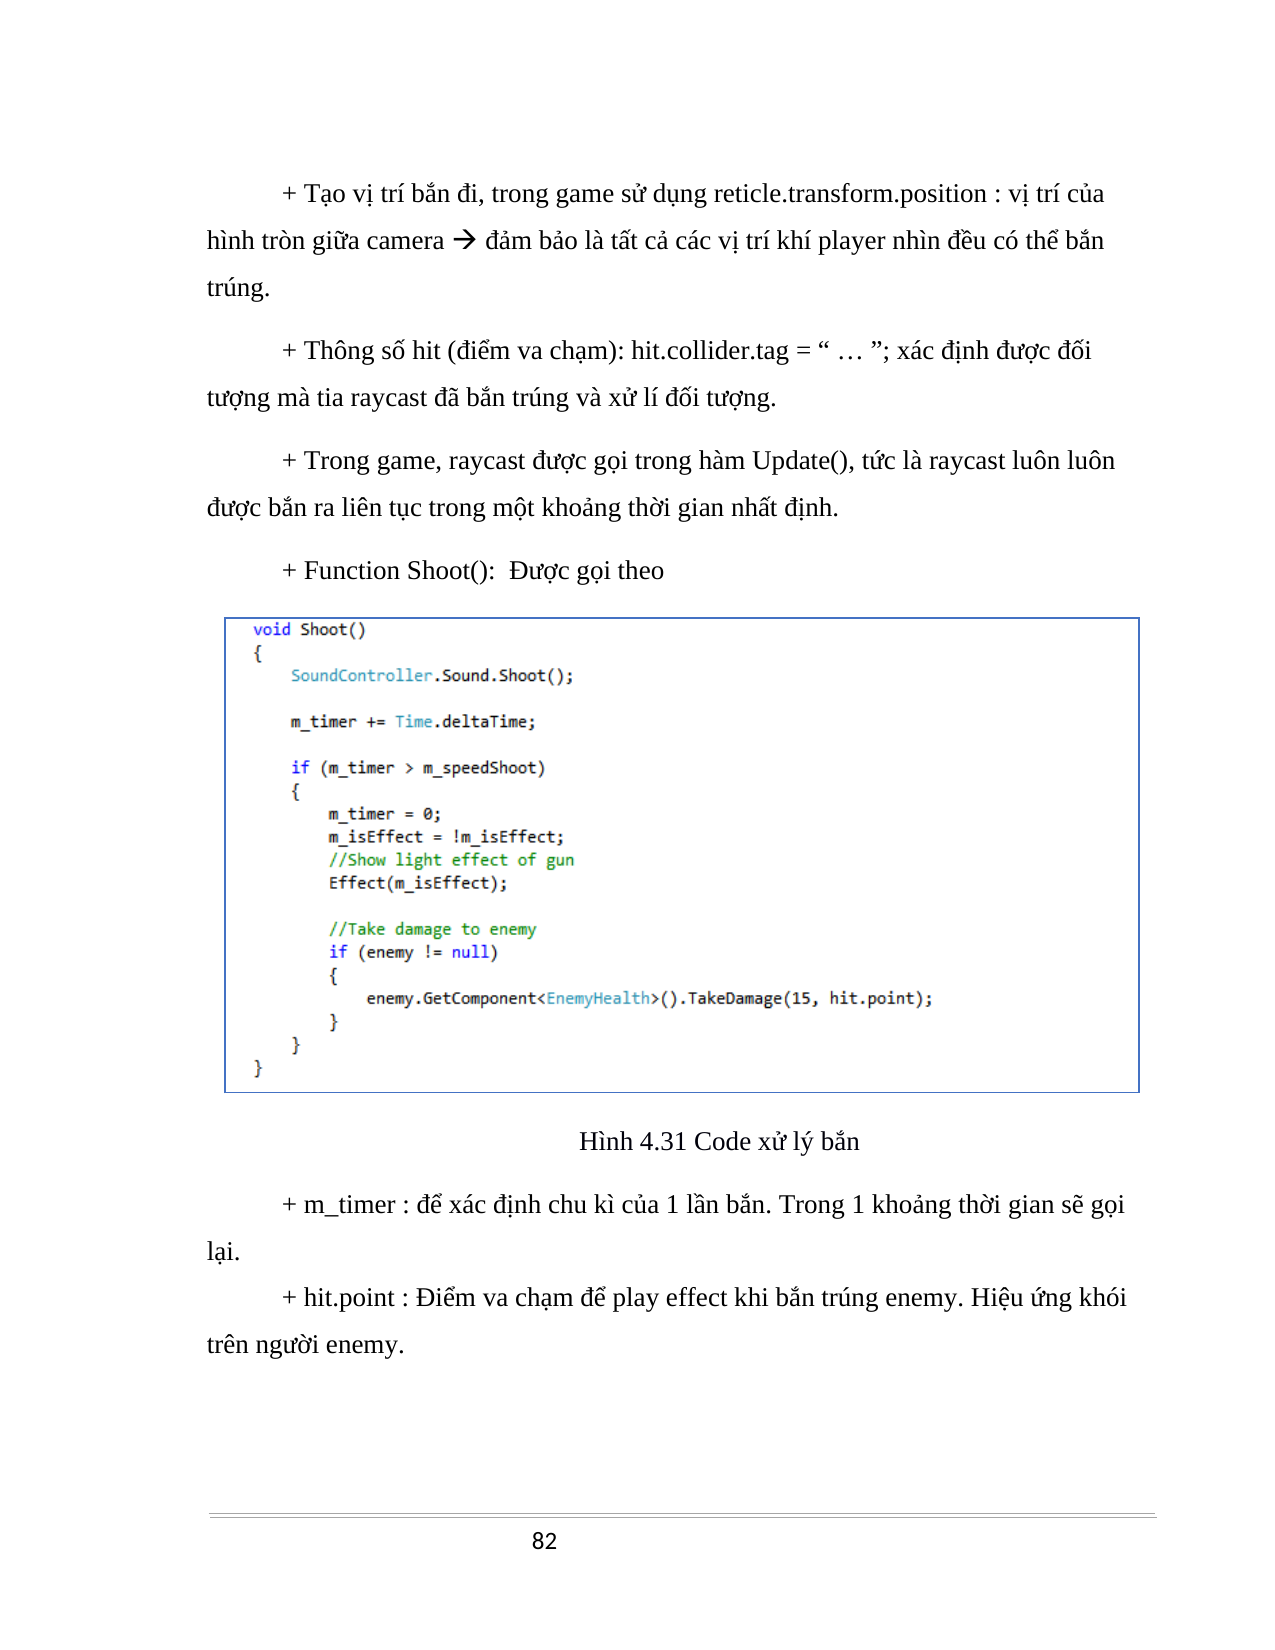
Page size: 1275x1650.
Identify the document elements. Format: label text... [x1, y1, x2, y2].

text + m_timer : để xác định chu kì của 1 lần bắn. Trong 1 khoảng thời gian sẽ gọi lại. [207, 1188, 1157, 1266]
picture [226, 619, 1138, 1092]
text + hit.point : Điểm va chạm để play effect khi bắn trúng enemy. Hiệu ứng khói trên người enemy. [207, 1281, 1157, 1359]
text + Thông số hit (điểm va chạm): hit.collider.tag = “ … ”; xác định được đối tượng mà tia raycast đã bắn trúng và xử lí đối tượng. [207, 334, 1157, 412]
text + Tạo vị trí bắn đi, trong game sử dụng reticle.transform.position : vị trí của hình tròn giữa camera đảm bảo là tất cả các vị trí khí player nhìn đều có thể bắn trúng. [207, 177, 1157, 302]
list Hình 4.31 Code xử lý bắn [282, 1124, 1157, 1156]
text + Function Shoot(): Được gọi theo [207, 554, 1157, 585]
text + Trong game, raycast được gọi trong hàm Update(), tức là raycast luôn luôn được bắn ra liên tục trong một khoảng thời gian nhất định. [207, 444, 1157, 522]
